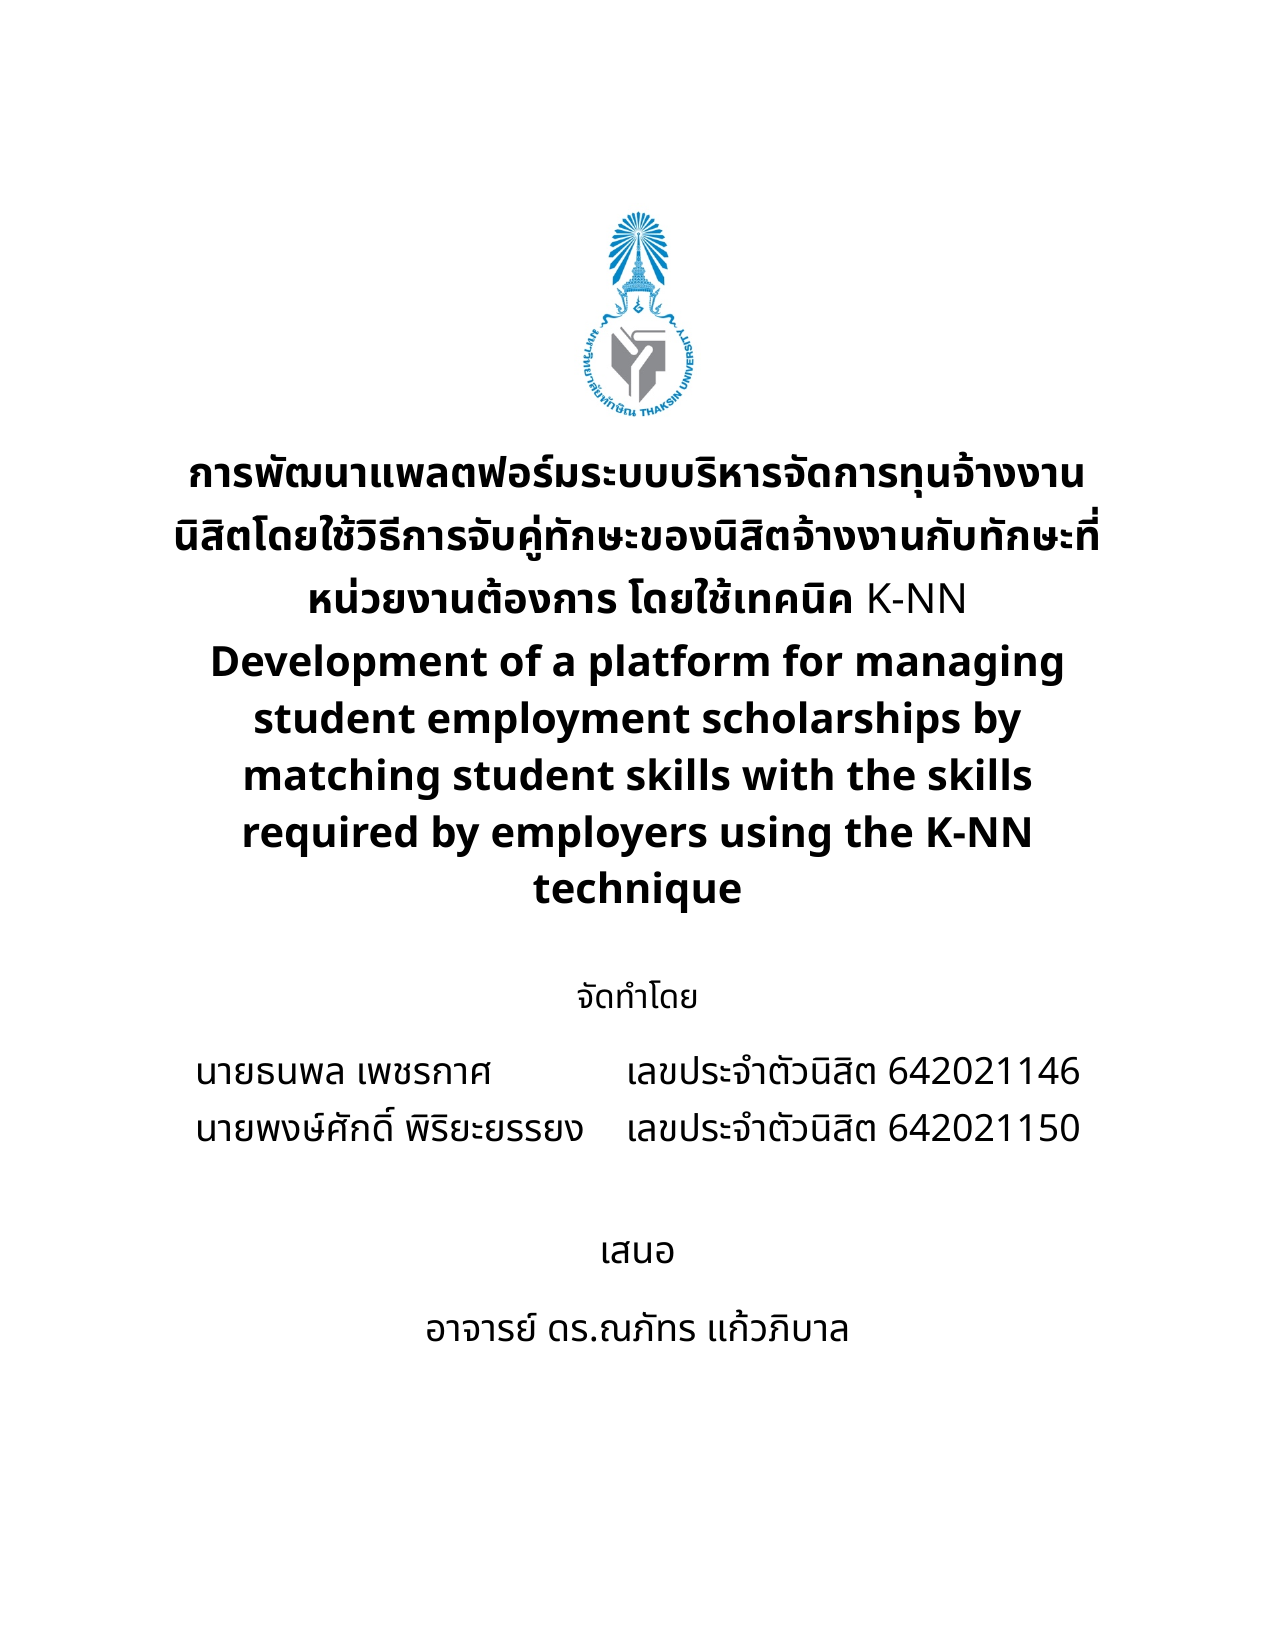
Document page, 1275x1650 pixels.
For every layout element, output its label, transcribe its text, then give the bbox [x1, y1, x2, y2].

text จัดทำโดย [150, 973, 1125, 1023]
text Development of a platform for managing student employment scholarships by matching student skills with the skills required by employers using the K-NN technique [150, 632, 1125, 916]
picture [574, 203, 701, 425]
text นายธนพล เพชรกาศ เลขประจำตัวนิสิต 642021146 [150, 1044, 1125, 1101]
text นายพงษ์ศักดิ์ พิริยะยรรยง เลขประจำตัวนิสิต 642021150 [150, 1101, 1125, 1158]
text เสนอ [150, 1223, 1125, 1280]
text การพัฒนาแพลตฟอร์มระบบบริหารจัดการทุนจ้างงานนิสิตโดยใช้วิธีการจับคู่ทักษะของนิสิตจ้างงานกับทักษะที่หน่วยงานต้องการ โดยใช้เทคนิค K-NN [150, 443, 1125, 632]
text อาจารย์ ดร.ณภัทร แก้วภิบาล [150, 1301, 1125, 1358]
